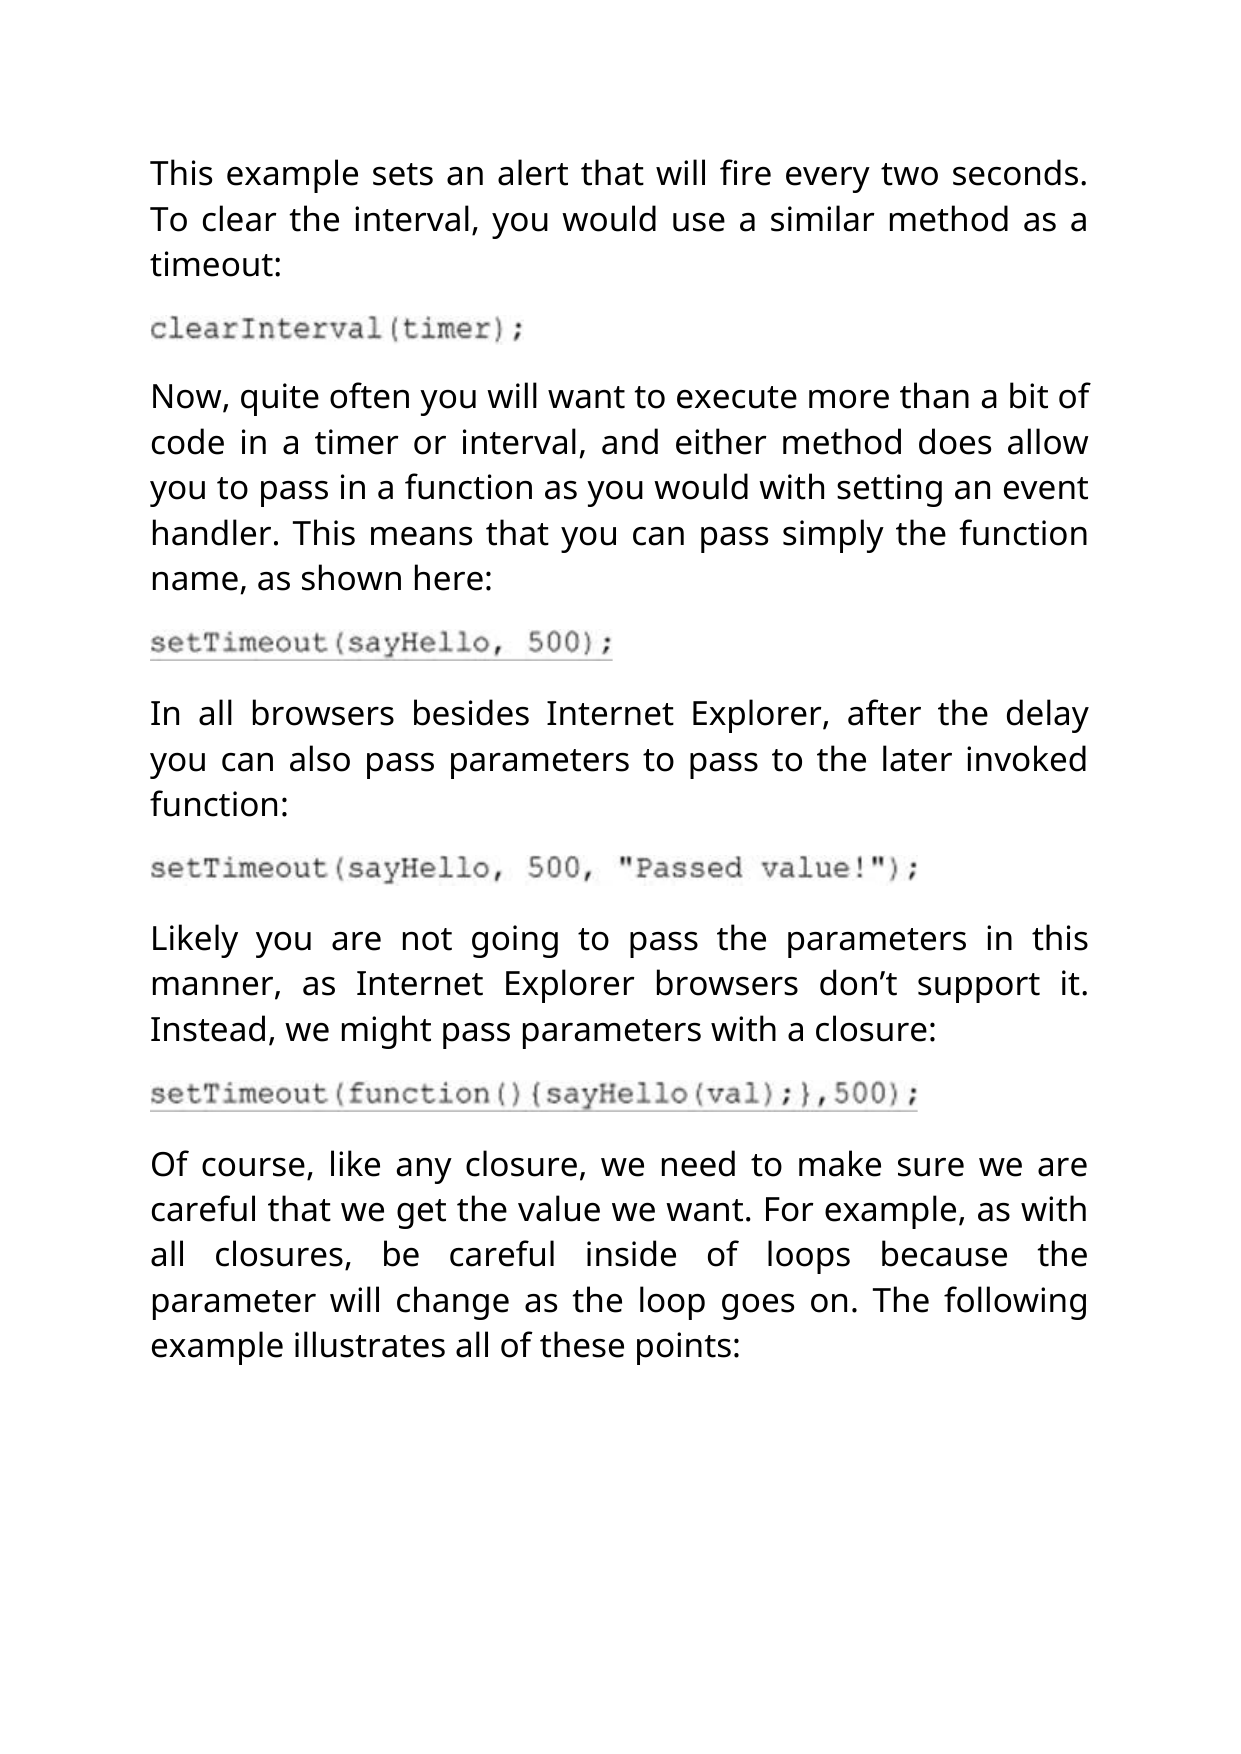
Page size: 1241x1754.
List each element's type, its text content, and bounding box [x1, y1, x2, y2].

text This example sets an alert that will fire every two seconds. To clear the interval, you would use a similar method as a timeout: [150, 150, 1090, 286]
picture [150, 855, 918, 886]
text Likely you are not going to pass the parameters in this manner, as Internet Explorer browsers don’t support it. Instead, we might pass parameters with a closure: [150, 914, 1090, 1051]
text In all browsers besides Internet Explorer, after the delay you can also pass parameters to pass to the later invoked function: [150, 690, 1090, 826]
text Of course, like any closure, we need to make sure we are careful that we get the value we want. For example, as with all closures, be careful inside of loops because the parameter will change as the loop goes on. The following example illustrates all of these points: [150, 1140, 1090, 1367]
picture [150, 315, 524, 345]
picture [150, 1080, 918, 1112]
picture [150, 629, 613, 661]
text Now, quite often you will want to execute more than a bit of code in a timer or interval, and either method does allow you to pass in a function as you would with setting an event handler. This means that you can pass simply the function name, as shown here: [150, 373, 1090, 600]
